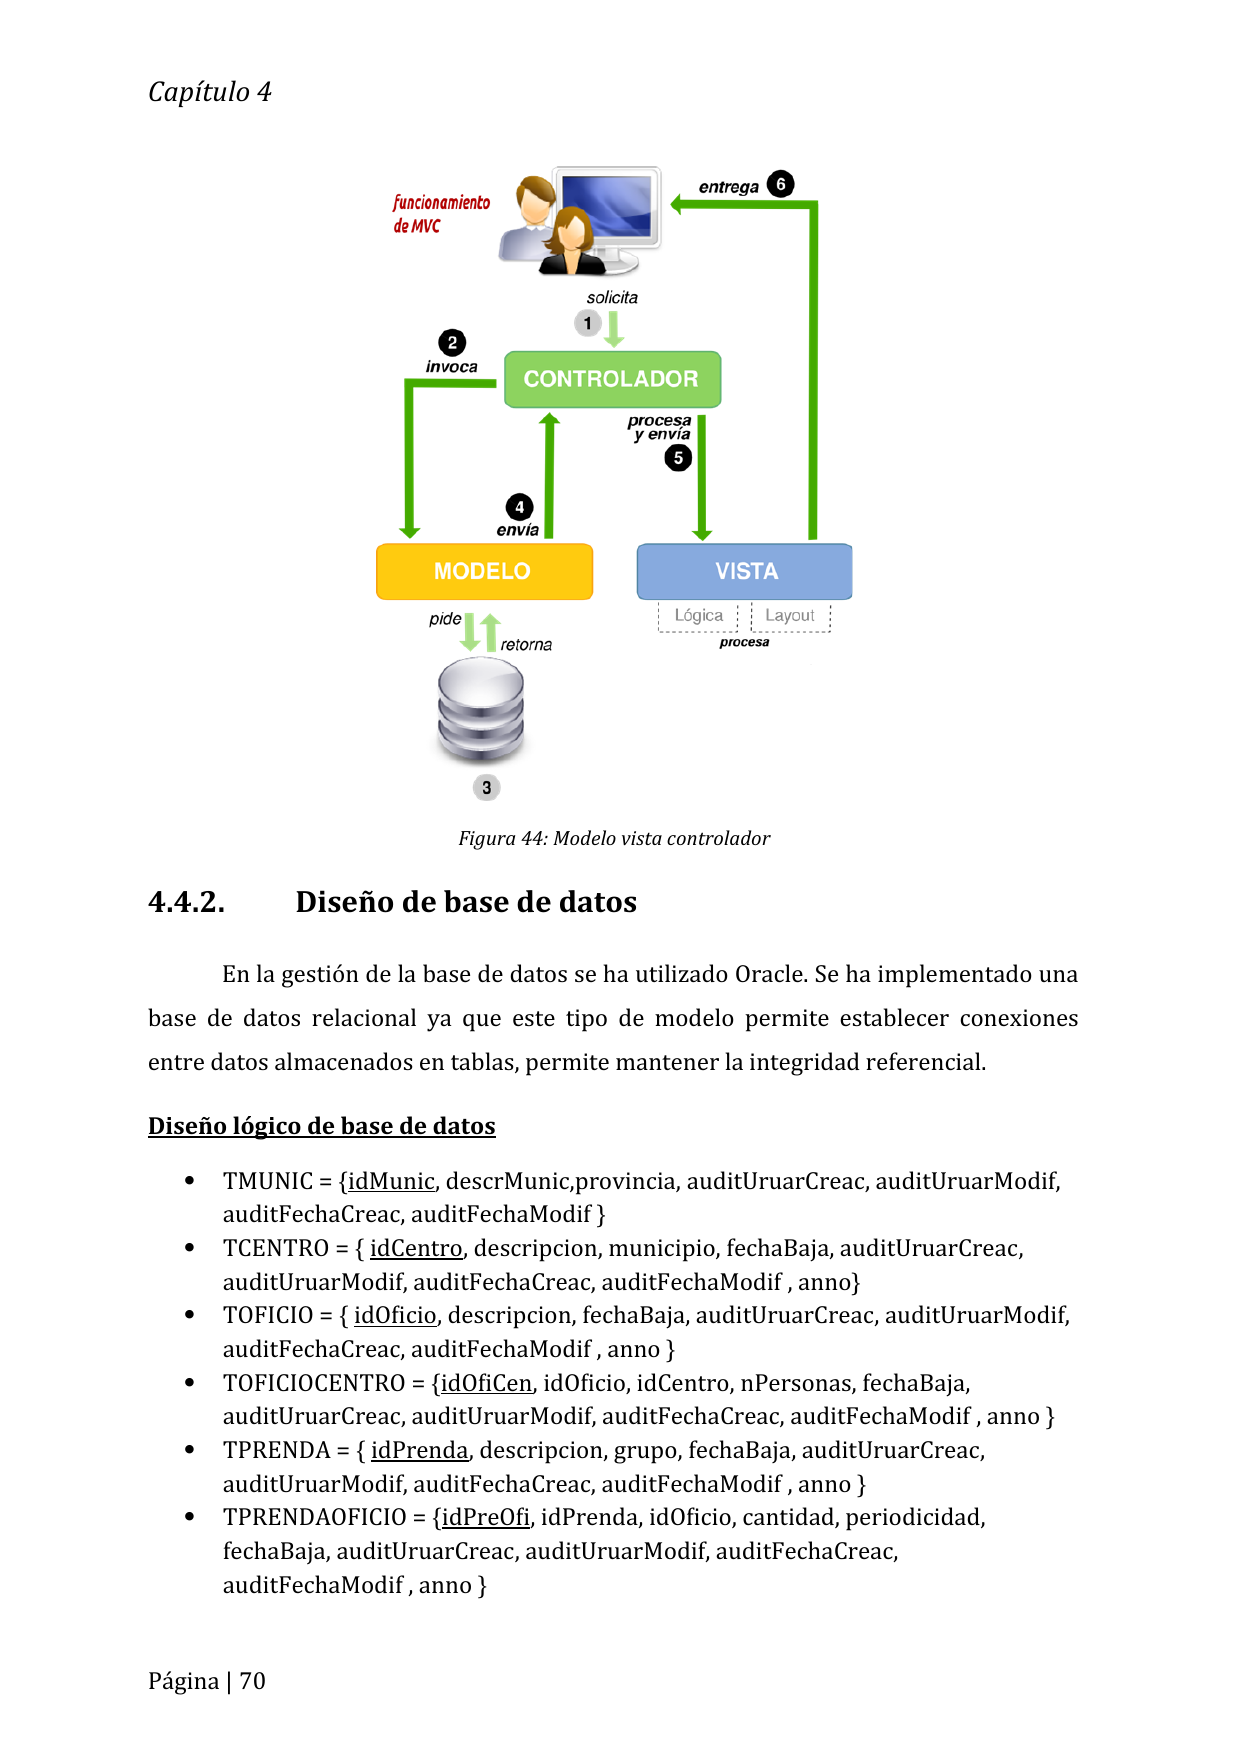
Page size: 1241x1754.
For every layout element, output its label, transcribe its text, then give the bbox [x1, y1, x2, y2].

text Figura 44: Modelo vista controlador [148, 825, 1081, 850]
list TPRENDA = { idPrenda, descripcion, grupo, fechaBaja, auditUruarCreac, auditUruarModif, auditFechaCreac, auditFechaModif , anno } [185, 1435, 1081, 1498]
list Diseño de base de datos [148, 883, 1081, 919]
list TMUNIC = {idMunic, descrMunic,provincia, auditUruarCreac, auditUruarModif, auditFechaCreac, auditFechaModif } [185, 1166, 1081, 1228]
text En la gestión de la base de datos se ha utilizado Oracle. Se ha implementado una base de datos relacional ya que este tipo de modelo permite establecer conexiones entre datos almacenados en tablas, permite mantener la integridad referencial. [148, 959, 1081, 1076]
text Diseño lógico de base de datos [148, 1111, 1081, 1140]
list TPRENDAOFICIO = {idPreOfi, idPrenda, idOficio, cantidad, periodicidad, fechaBaja, auditUruarCreac, auditUruarModif, auditFechaCreac, auditFechaModif , anno } [185, 1502, 1081, 1598]
picture [376, 162, 853, 801]
list TCENTRO = { idCentro, descripcion, municipio, fechaBaja, auditUruarCreac, auditUruarModif, auditFechaCreac, auditFechaModif , anno} [185, 1233, 1081, 1296]
list TOFICIO = { idOficio, descripcion, fechaBaja, auditUruarCreac, auditUruarModif, auditFechaCreac, auditFechaModif , anno } [185, 1300, 1081, 1363]
list TOFICIOCENTRO = {idOfiCen, idOficio, idCentro, nPersonas, fechaBaja, auditUruarCreac, auditUruarModif, auditFechaCreac, auditFechaModif , anno } [185, 1367, 1081, 1430]
